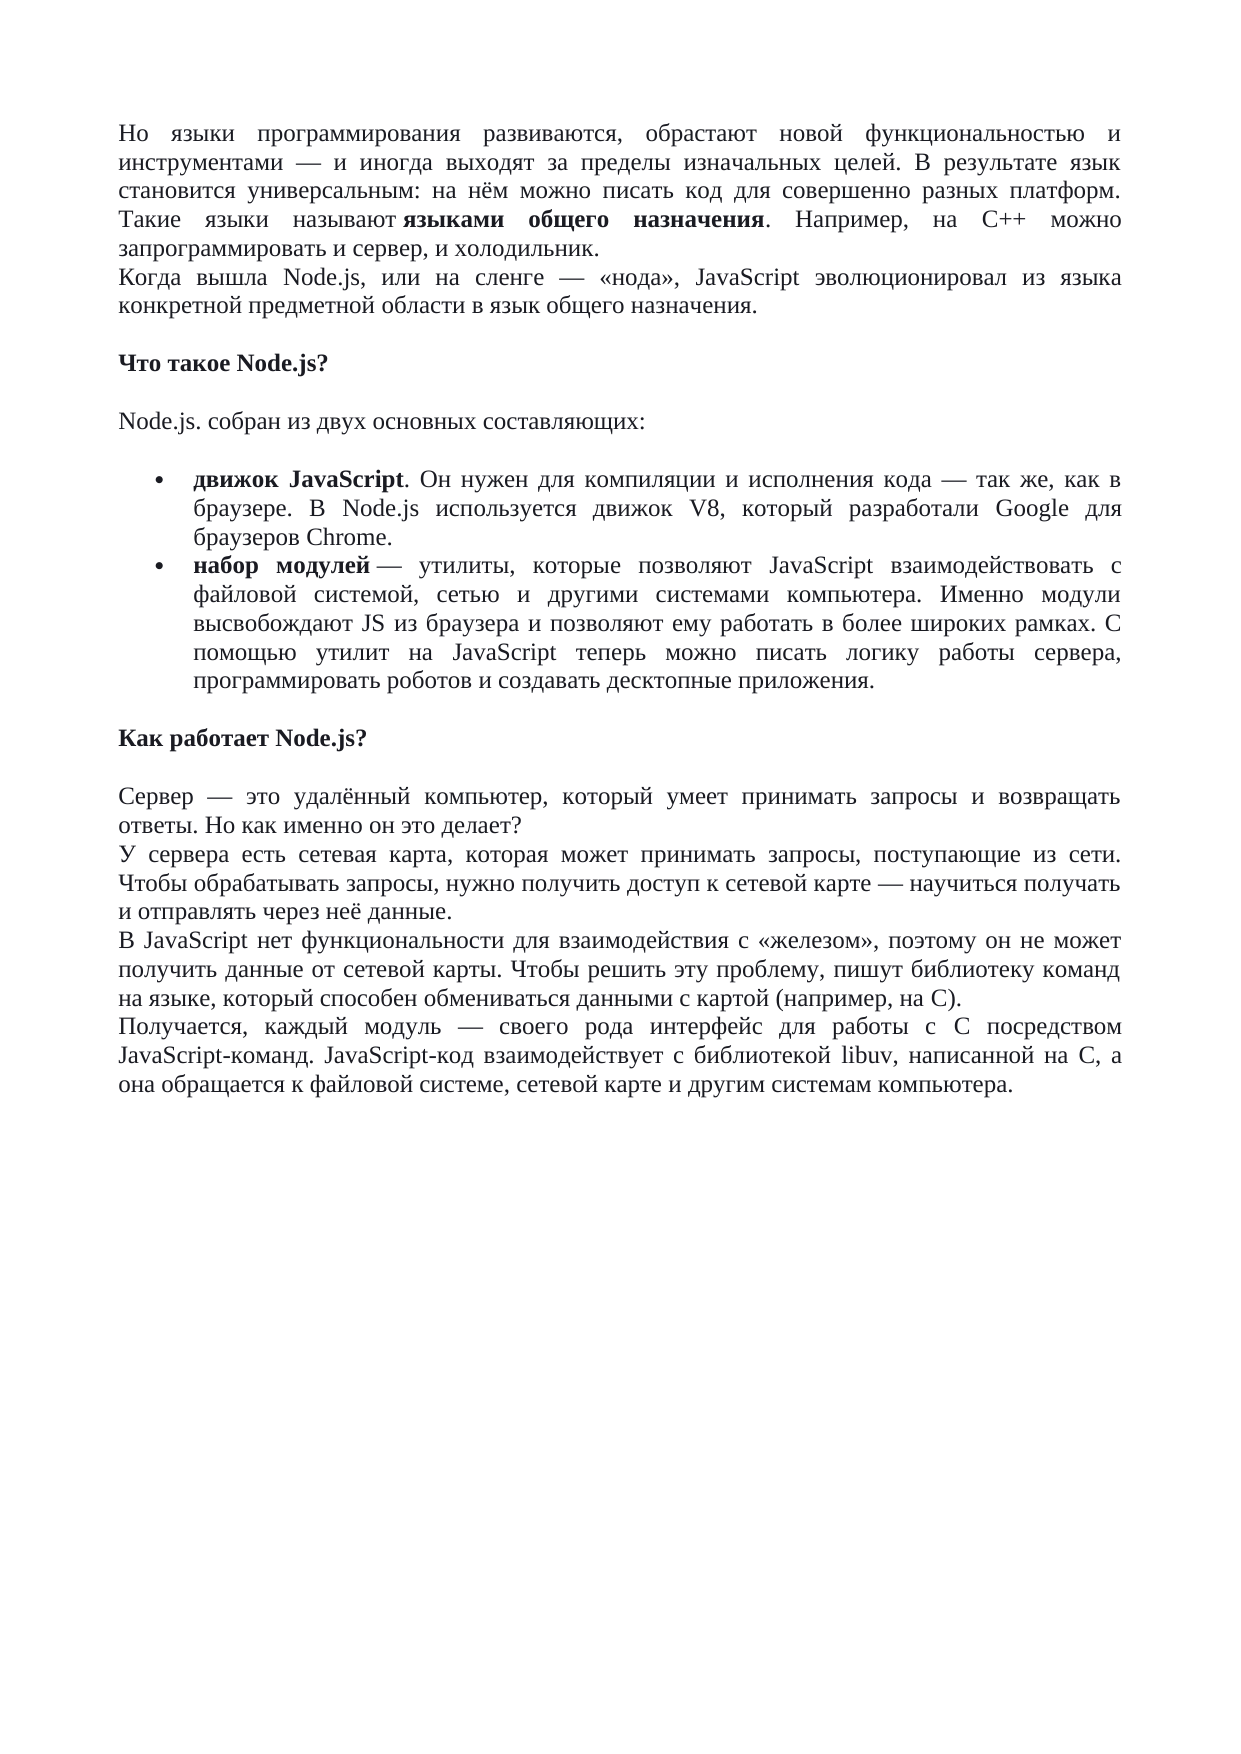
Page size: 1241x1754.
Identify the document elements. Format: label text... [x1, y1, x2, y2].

text Получается, каждый модуль — своего рода интерфейс для работы с C посредством JavaScript-команд. JavaScript-код взаимодействует с библиотекой libuv, написанной на C, а она обращается к файловой системе, сетевой карте и другим системам компьютера. [118, 1011, 1122, 1098]
list набор модулей — утилиты, которые позволяют JavaScript взаимодействовать с файловой системой, сетью и другими системами компьютера. Именно модули высвобождают JS из браузера и позволяют ему работать в более широких рамках. С помощью утилит на JavaScript теперь можно писать логику работы сервера, программировать роботов и создавать десктопные приложения. [156, 551, 1122, 694]
text Но языки программирования развиваются, обрастают новой функциональностью и инструментами — и иногда выходят за пределы изначальных целей. В результате язык становится универсальным: на нём можно писать код для совершенно разных платформ. Такие языки называют языками общего назначения. Например, на C++ можно запрограммировать и сервер, и холодильник. [118, 118, 1122, 262]
subtitle Что такое Node.js? [118, 348, 1122, 377]
subtitle Как работает Node.js? [118, 723, 1122, 752]
text Сервер — это удалённый компьютер, который умеет принимать запросы и возвращать ответы. Но как именно он это делает? [118, 781, 1122, 839]
text В JavaScript нет функциональности для взаимодействия с «железом», поэтому он не может получить данные от сетевой карты. Чтобы решить эту проблему, пишут библиотеку команд на языке, который способен обмениваться данными с картой (например, на C). [118, 925, 1122, 1011]
text Когда вышла Node.js, или на сленге — «нода», JavaScript эволюционировал из языка конкретной предметной области в язык общего назначения. [118, 262, 1122, 319]
list движок JavaScript. Он нужен для компиляции и исполнения кода — так же, как в браузере. В Node.js используется движок V8, который разработали Google для браузеров Chrome. [156, 464, 1122, 551]
text Node.js. собран из двух основных составляющих: [118, 406, 1122, 435]
text У сервера есть сетевая карта, которая может принимать запросы, поступающие из сети. Чтобы обрабатывать запросы, нужно получить доступ к сетевой карте — научиться получать и отправлять через неё данные. [118, 839, 1122, 925]
